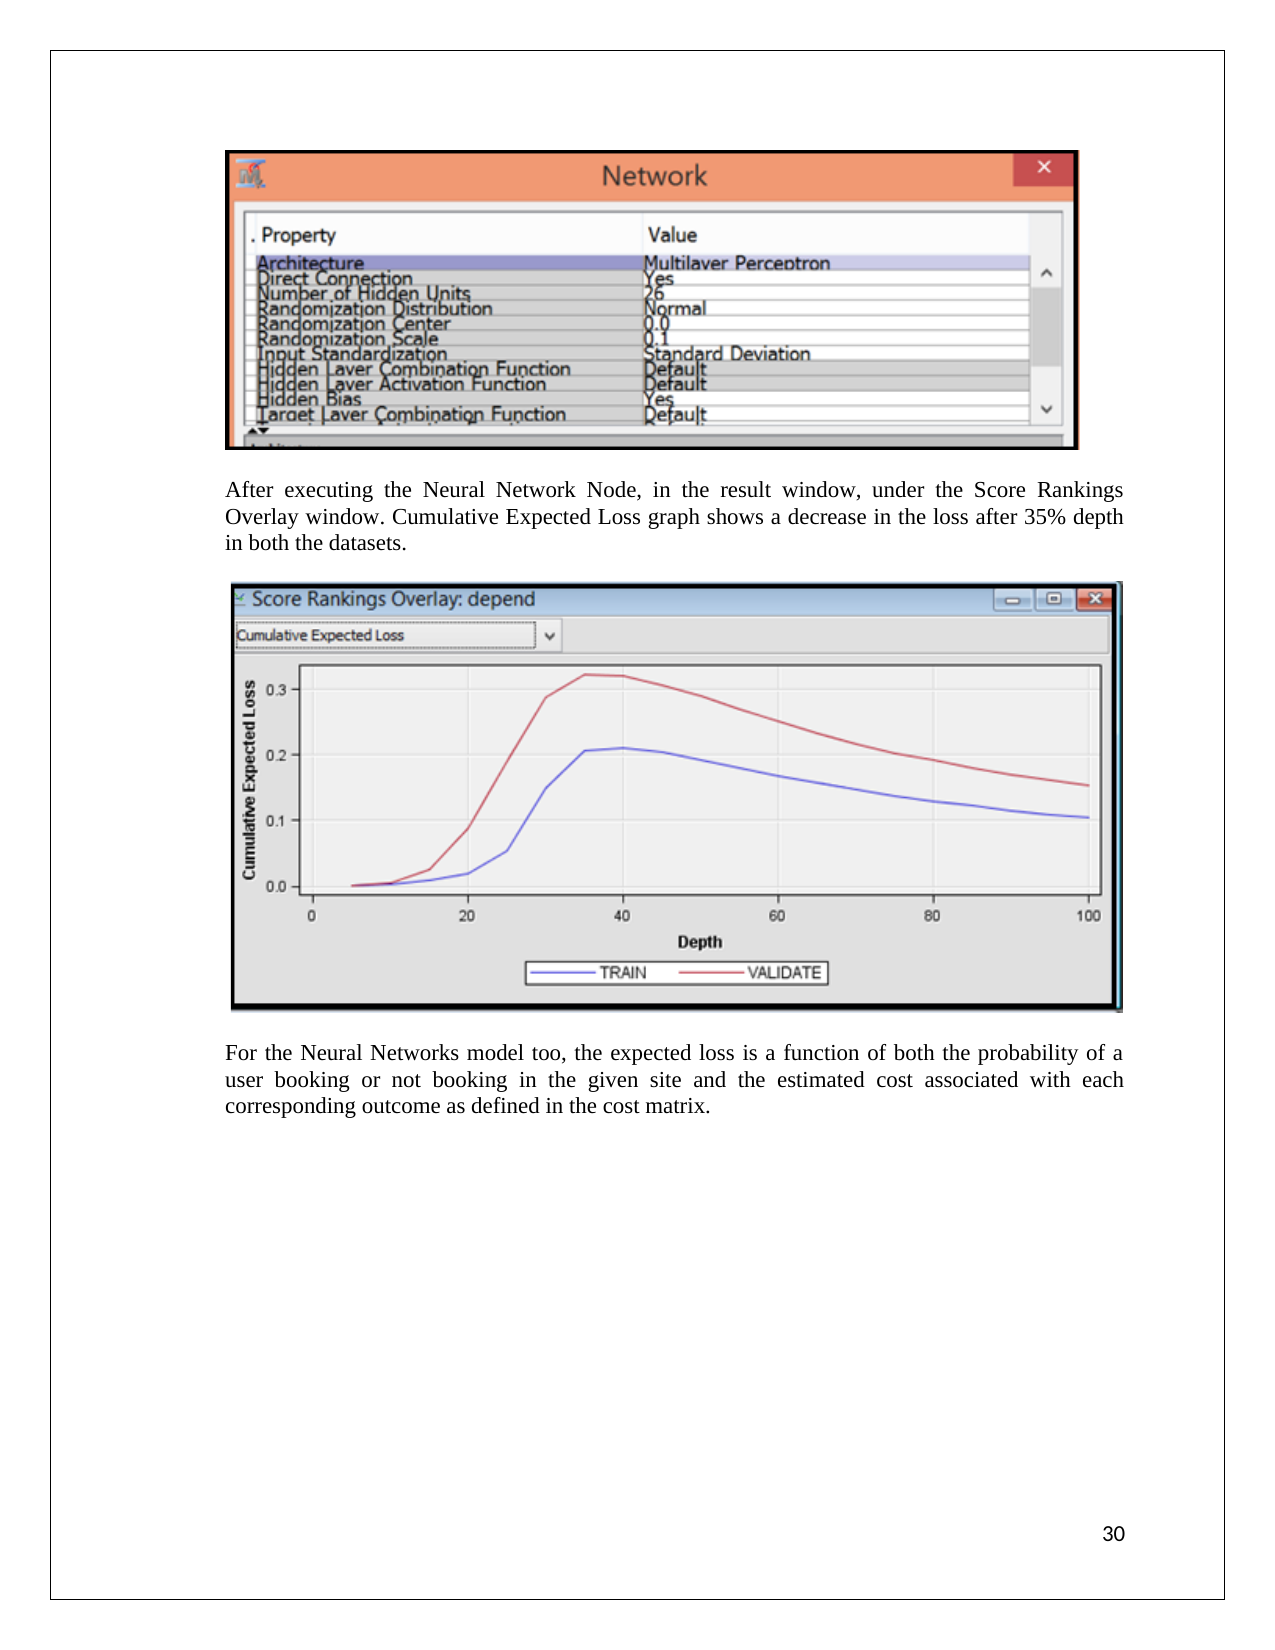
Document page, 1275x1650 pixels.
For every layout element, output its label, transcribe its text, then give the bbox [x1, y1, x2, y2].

picture [230, 581, 1123, 1013]
text For the Neural Networks model too, the expected loss is a function of both the probability of a user booking or not booking in the given site and the estimated cost associated with each corresponding outcome as defined in the cost matrix. [225, 1039, 1125, 1118]
text After executing the Neural Network Node, in the result window, under the Score Rankings Overlay window. Cumulative Expected Loss graph shows a decrease in the loss after 35% depth in both the datasets. [225, 476, 1125, 555]
picture [225, 150, 1080, 450]
